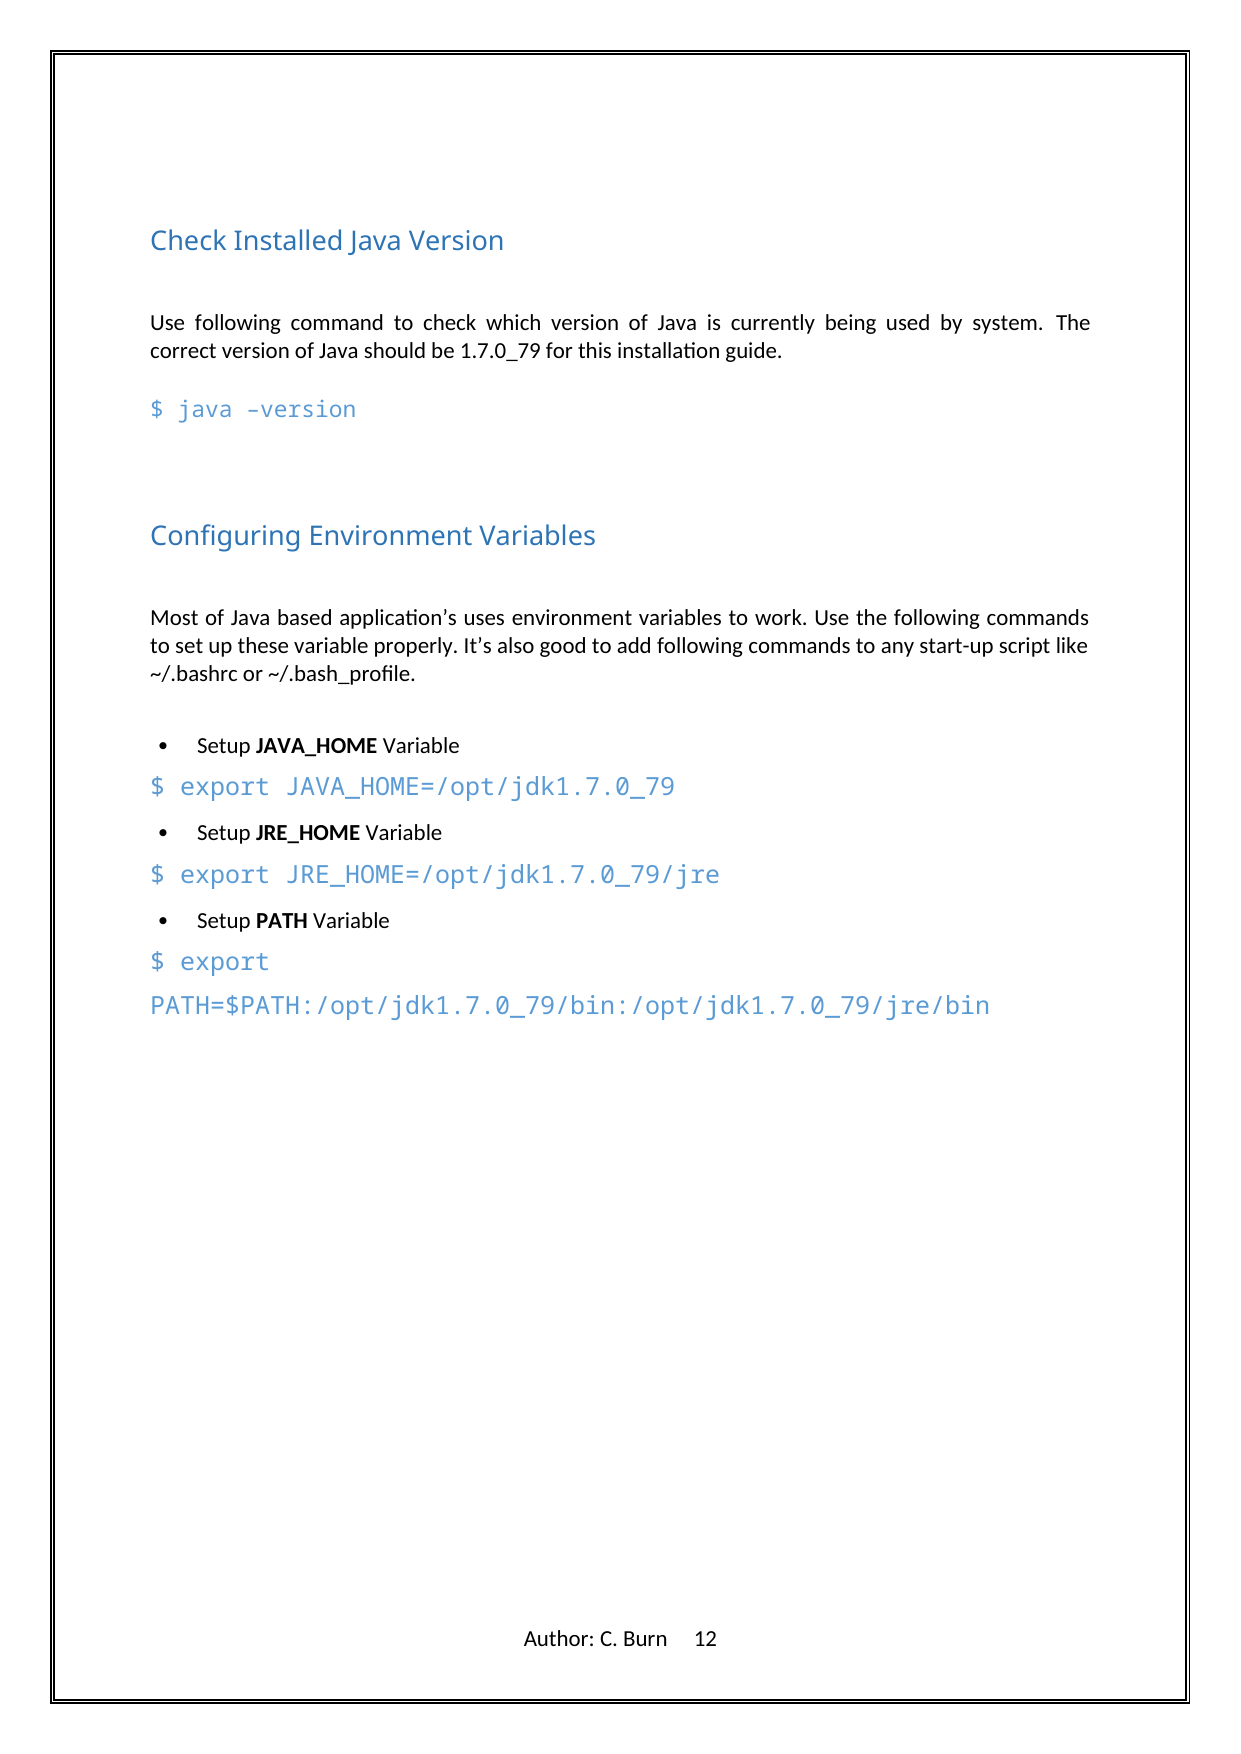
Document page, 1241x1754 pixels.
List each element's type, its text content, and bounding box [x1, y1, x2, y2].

list Setup PATH Variable [159, 891, 1090, 934]
subtitle Configuring Environment Variables [150, 517, 1090, 554]
text $ export JRE_HOME=/opt/jdk1.7.0_79/jre [150, 847, 1090, 891]
subtitle Check Installed Java Version [150, 222, 1090, 259]
text $ java –version [150, 393, 1090, 424]
text $ export PATH=$PATH:/opt/jdk1.7.0_79/bin:/opt/jdk1.7.0_79/jre/bin [150, 934, 1090, 1022]
list Setup JAVA_HOME Variable [159, 716, 1090, 759]
list Setup JRE_HOME Variable# [159, 803, 1090, 847]
text Use following command to check which version of Java is currently being used by system. The correct version of Java should be 1.7.0_79 for this installation guide. [150, 308, 1090, 364]
text Most of Java based application’s uses environment variables to work. Use the following commands to set up these variable properly. It’s also good to add following commands to any start-up script like ~/.bashrc or ~/.bash_profile. [150, 603, 1090, 688]
text $ export JAVA_HOME=/opt/jdk1.7.0_79 [150, 759, 1090, 803]
